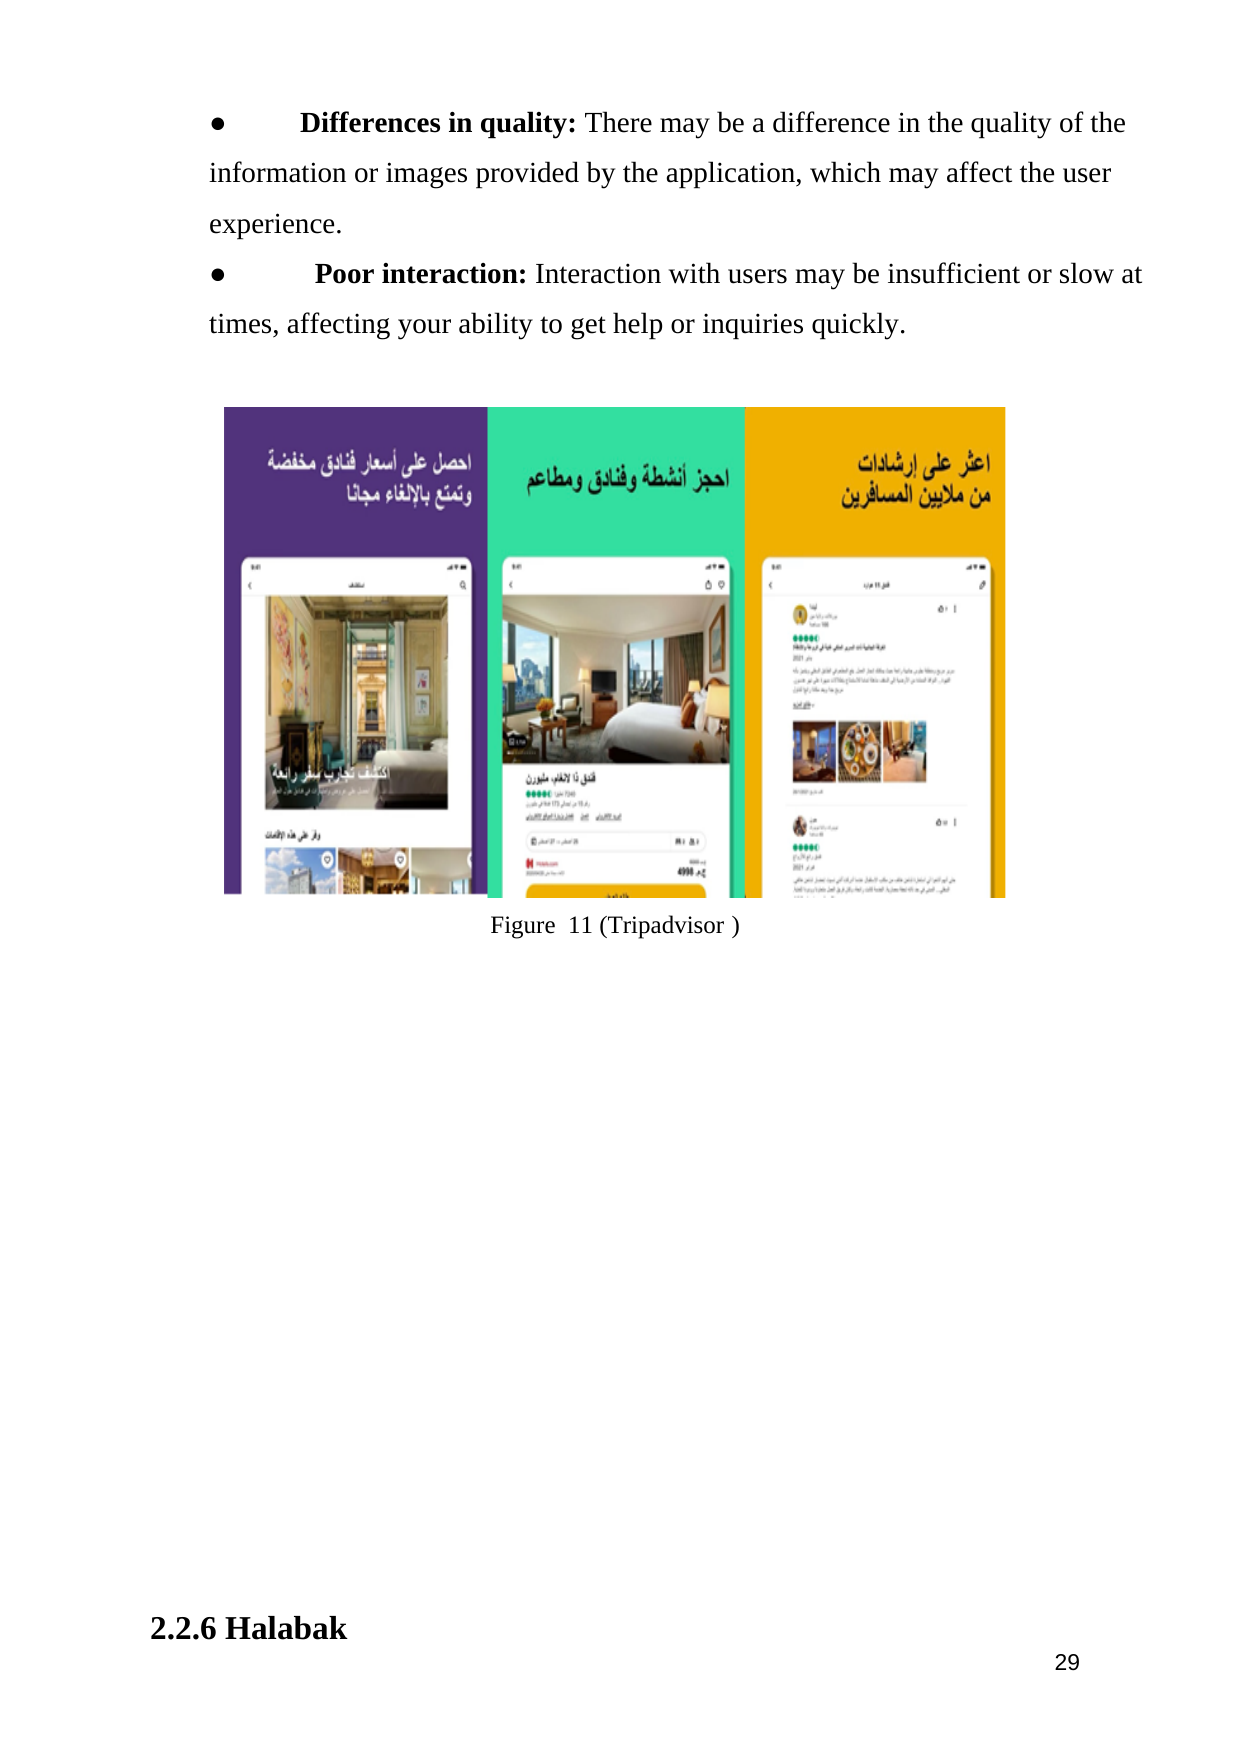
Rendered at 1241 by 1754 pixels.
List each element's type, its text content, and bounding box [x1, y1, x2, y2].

list Differences in quality: There may be a difference in the quality of the information or images provided by the application, which may affect the user experience. [209, 105, 1143, 239]
list Poor interaction: Interaction with users may be insufficient or slow at times, affecting your ability to get help or inquiries quickly. [209, 256, 1143, 340]
text 2.2.6 Halabak [150, 1609, 1080, 1647]
text Figure 11 (Tripadvisor ) [150, 911, 1080, 939]
picture [224, 407, 1006, 898]
